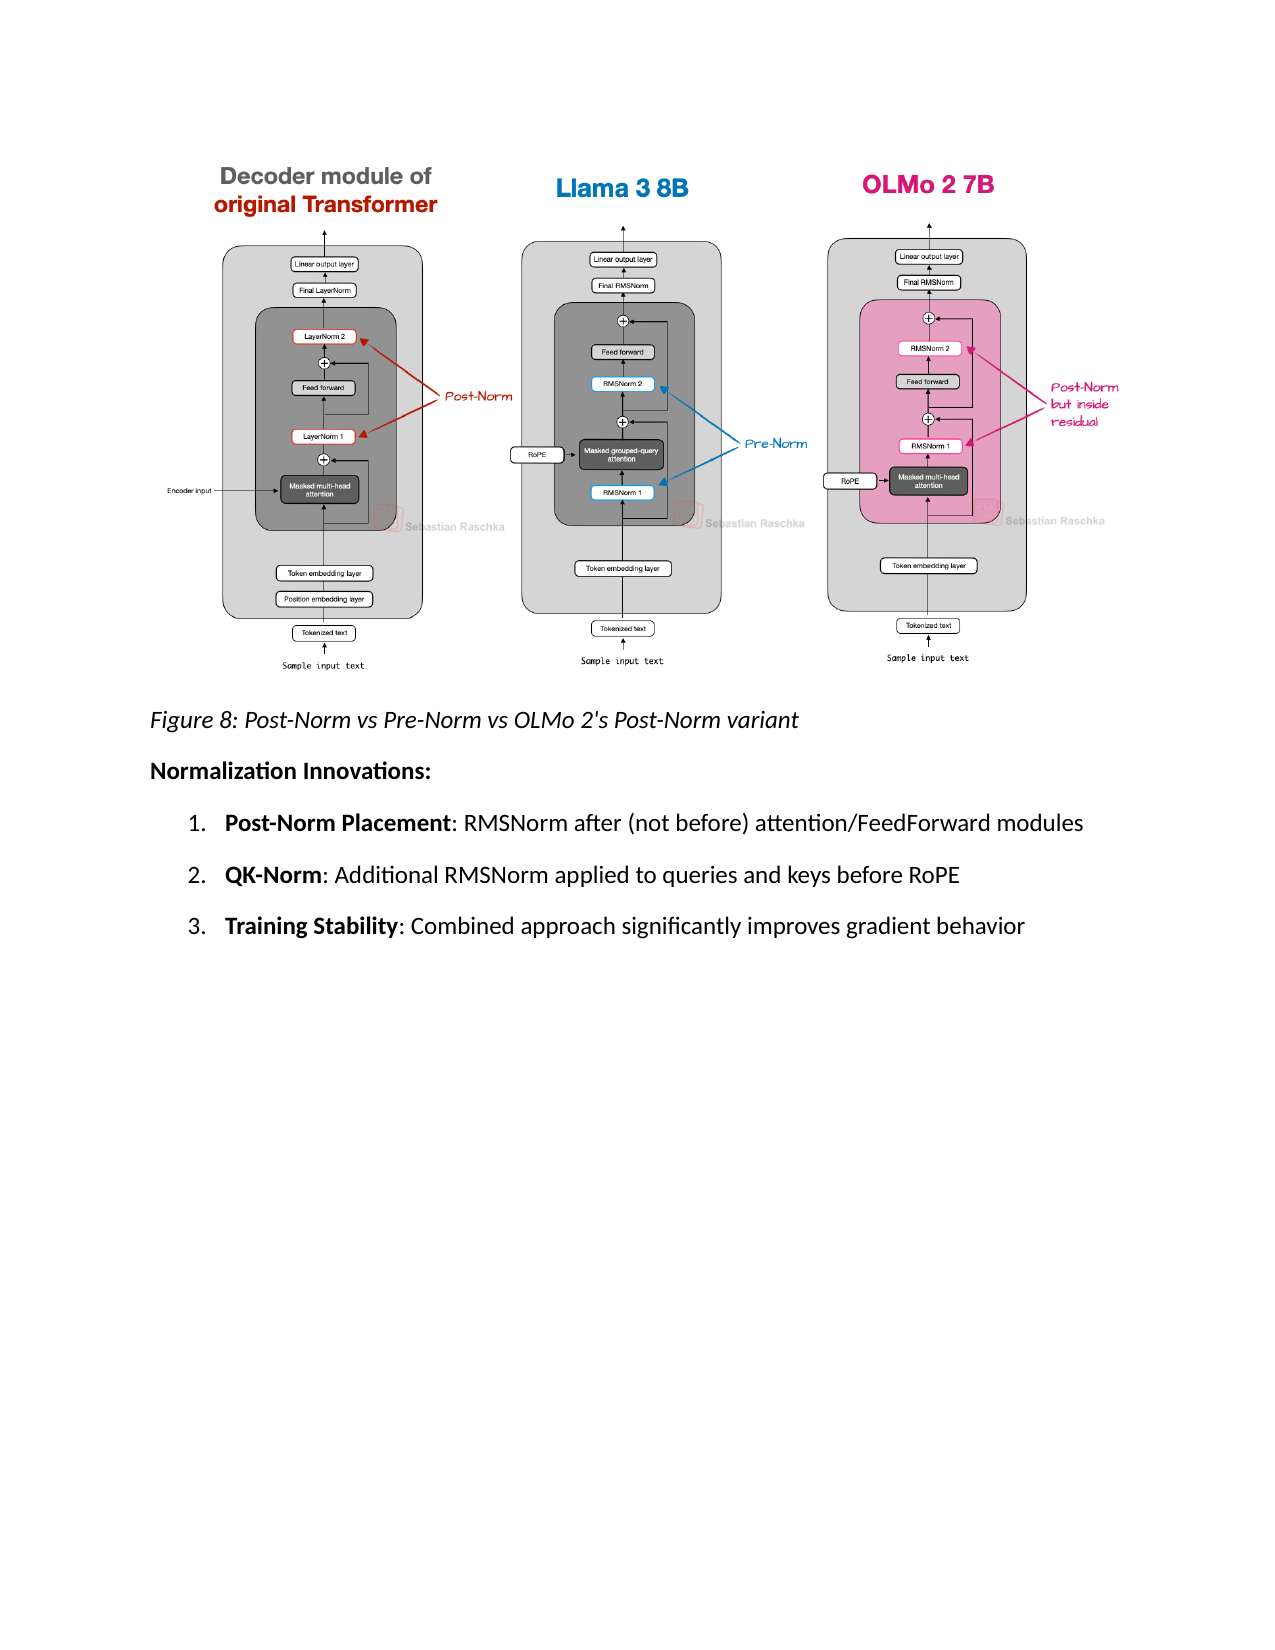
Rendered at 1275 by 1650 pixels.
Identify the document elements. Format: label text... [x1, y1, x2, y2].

text Figure 8: Post-Norm vs Pre-Norm vs OLMo 2's Post-Norm variant [150, 704, 1125, 734]
list Post-Norm Placement: RMSNorm after (not before) attention/FeedForward modules [187, 807, 1125, 838]
list QK-Norm: Additional RMSNorm applied to queries and keys before RoPE [187, 859, 1125, 889]
picture [150, 150, 1125, 683]
list Training Stability: Combined approach significantly improves gradient behavior [187, 910, 1125, 941]
text Normalization Innovations: [150, 755, 1125, 786]
